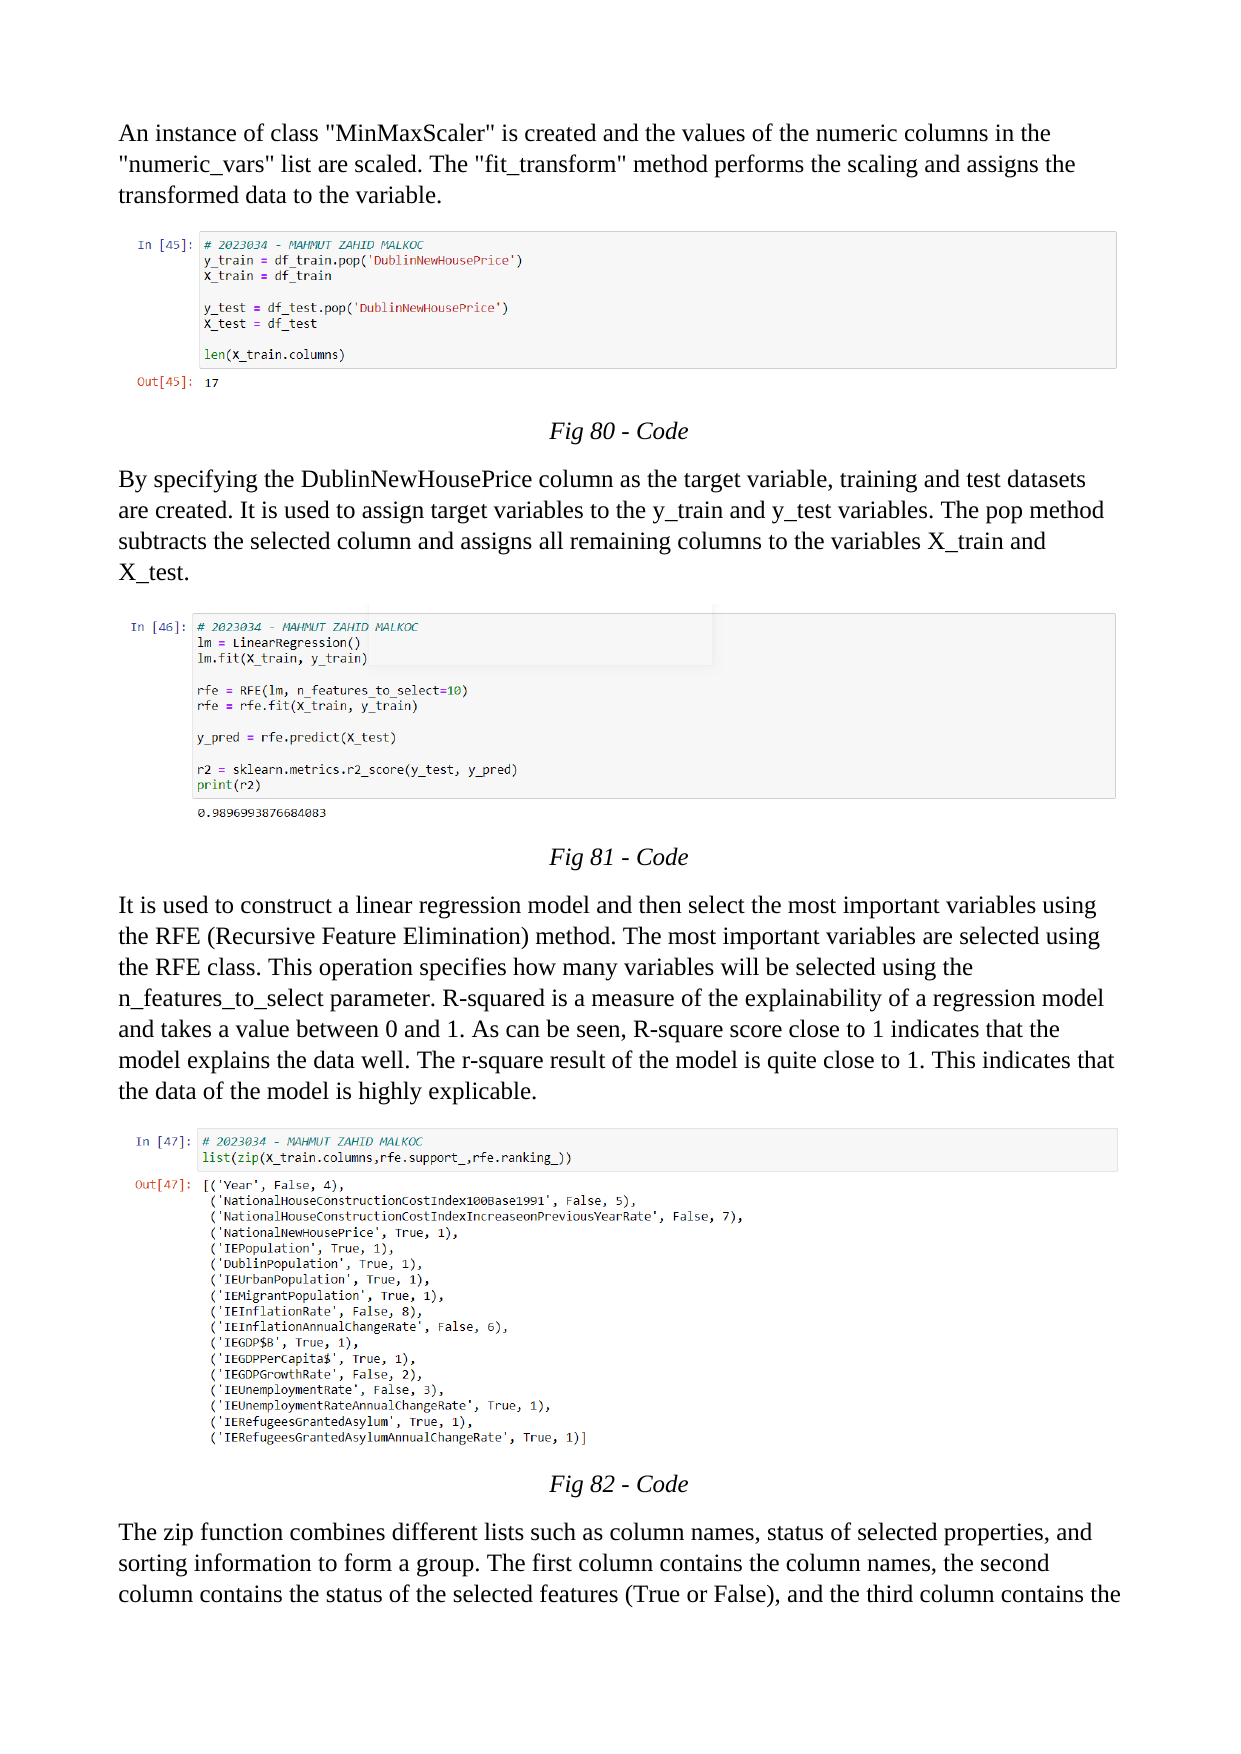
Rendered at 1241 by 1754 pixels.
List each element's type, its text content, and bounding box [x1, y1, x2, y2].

picture [118, 227, 1123, 398]
text Fig 81 - Code [118, 842, 1122, 871]
text It is used to construct a linear regression model and then select the most important variables using the RFE (Recursive Feature Elimination) method. The most important variables are selected using the RFE class. This operation specifies how many variables will be selected using the n_features_to_select parameter. R-squared is a measure of the explainability of a regression model and takes a value between 0 and 1. As can be seen, R-square score close to 1 indicates that the model explains the data well. The r-square result of the model is quite close to 1. This indicates that the data of the model is highly explicable. [118, 890, 1122, 1105]
text An instance of class "MinMaxScaler" is created and the values of the numeric columns in the "numeric_vars" list are scaled. The "fit_transform" method performs the scaling and assigns the transformed data to the variable. [118, 118, 1122, 209]
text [118, 1517, 1122, 1607]
text Fig 82 - Code [118, 1469, 1122, 1498]
text By specifying the DublinNewHousePrice column as the target variable, training and test datasets are created. It is used to assign target variables to the y_train and y_test variables. The pop method subtracts the selected column and assigns all remaining columns to the variables X_train and X_test. [118, 464, 1122, 586]
picture [118, 1123, 1123, 1450]
text Fig 80 - Code [118, 416, 1122, 445]
picture [118, 604, 1123, 824]
